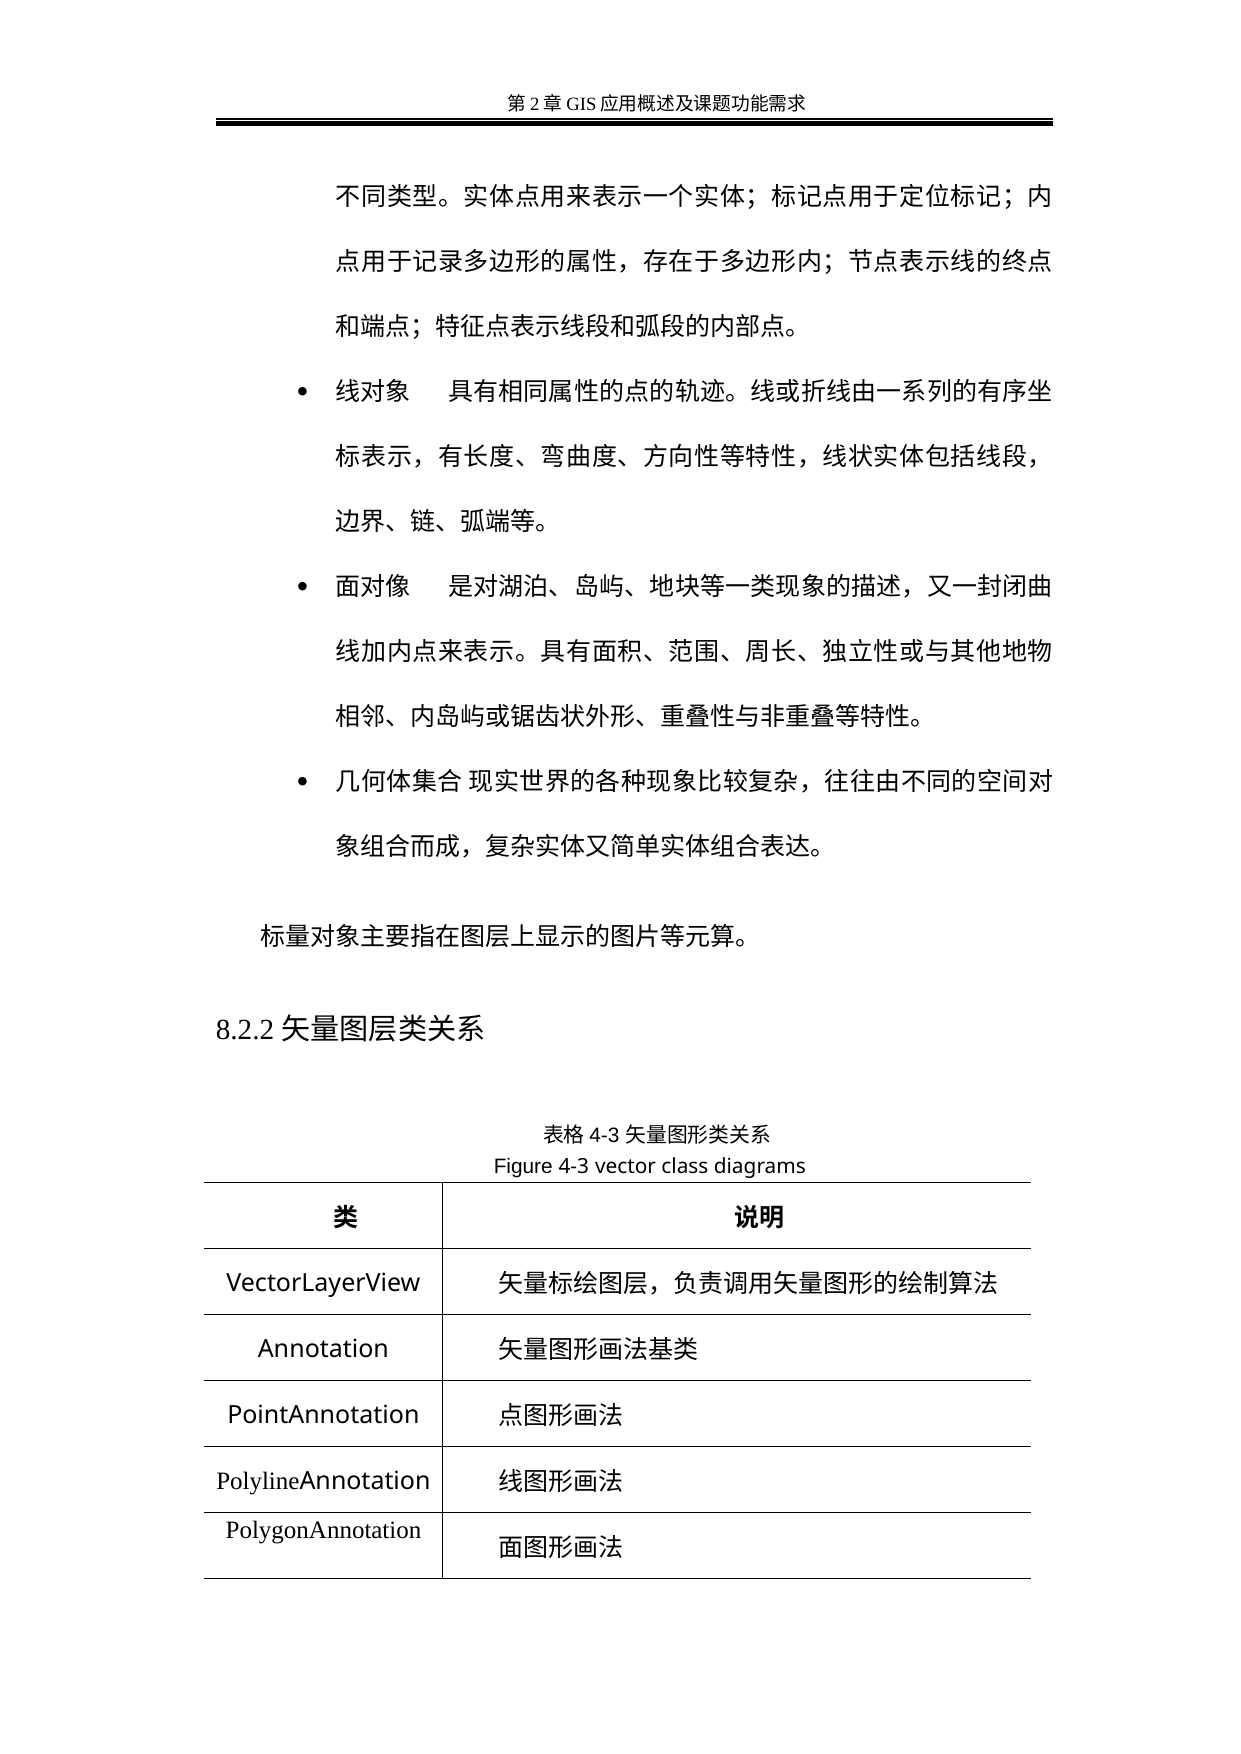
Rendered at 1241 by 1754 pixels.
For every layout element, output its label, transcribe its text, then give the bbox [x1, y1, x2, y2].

table_cell PointAnnotation [204, 1381, 442, 1446]
table_cell VectorLayerView [204, 1249, 442, 1314]
text Figure 4-3 vector class diagrams [216, 1149, 1053, 1182]
table_cell 矢量标绘图层，负责调用矢量图形的绘制算法 [443, 1249, 1031, 1314]
table_header 类 [204, 1183, 442, 1248]
list 面对像 是对湖泊、岛屿、地块等一类现象的描述，又一封闭曲线加内点来表示。具有面积、范围、周长、独立性或与其他地物相邻、内岛屿或锯齿状外形、重叠性与非重叠等特性。 [298, 552, 1053, 747]
table_cell 线图形画法 [443, 1447, 1031, 1512]
table_cell Annotation [204, 1315, 442, 1380]
table_cell 矢量图形画法基类 [443, 1315, 1031, 1380]
table_cell 点图形画法 [443, 1381, 1031, 1446]
list 几何体集合 现实世界的各种现象比较复杂，往往由不同的空间对象组合而成，复杂实体又简单实体组合表达。 [298, 747, 1053, 877]
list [298, 162, 1053, 357]
table_cell 面图形画法 [443, 1513, 1031, 1578]
table_header 说明 [443, 1183, 1031, 1248]
subtitle 矢量图层类关系 [216, 994, 1053, 1059]
table_cell PolylineAnnotation [204, 1447, 442, 1512]
table_cell PolygonAnnotation [204, 1513, 442, 1578]
list 线对象 具有相同属性的点的轨迹。线或折线由一系列的有序坐标表示，有长度、弯曲度、方向性等特性，线状实体包括线段，边界、链、弧端等。 [298, 357, 1053, 552]
text 表格 4-3 矢量图形类关系 [216, 1117, 1053, 1149]
text 标量对象主要指在图层上显示的图片等元算。 [216, 902, 1053, 967]
